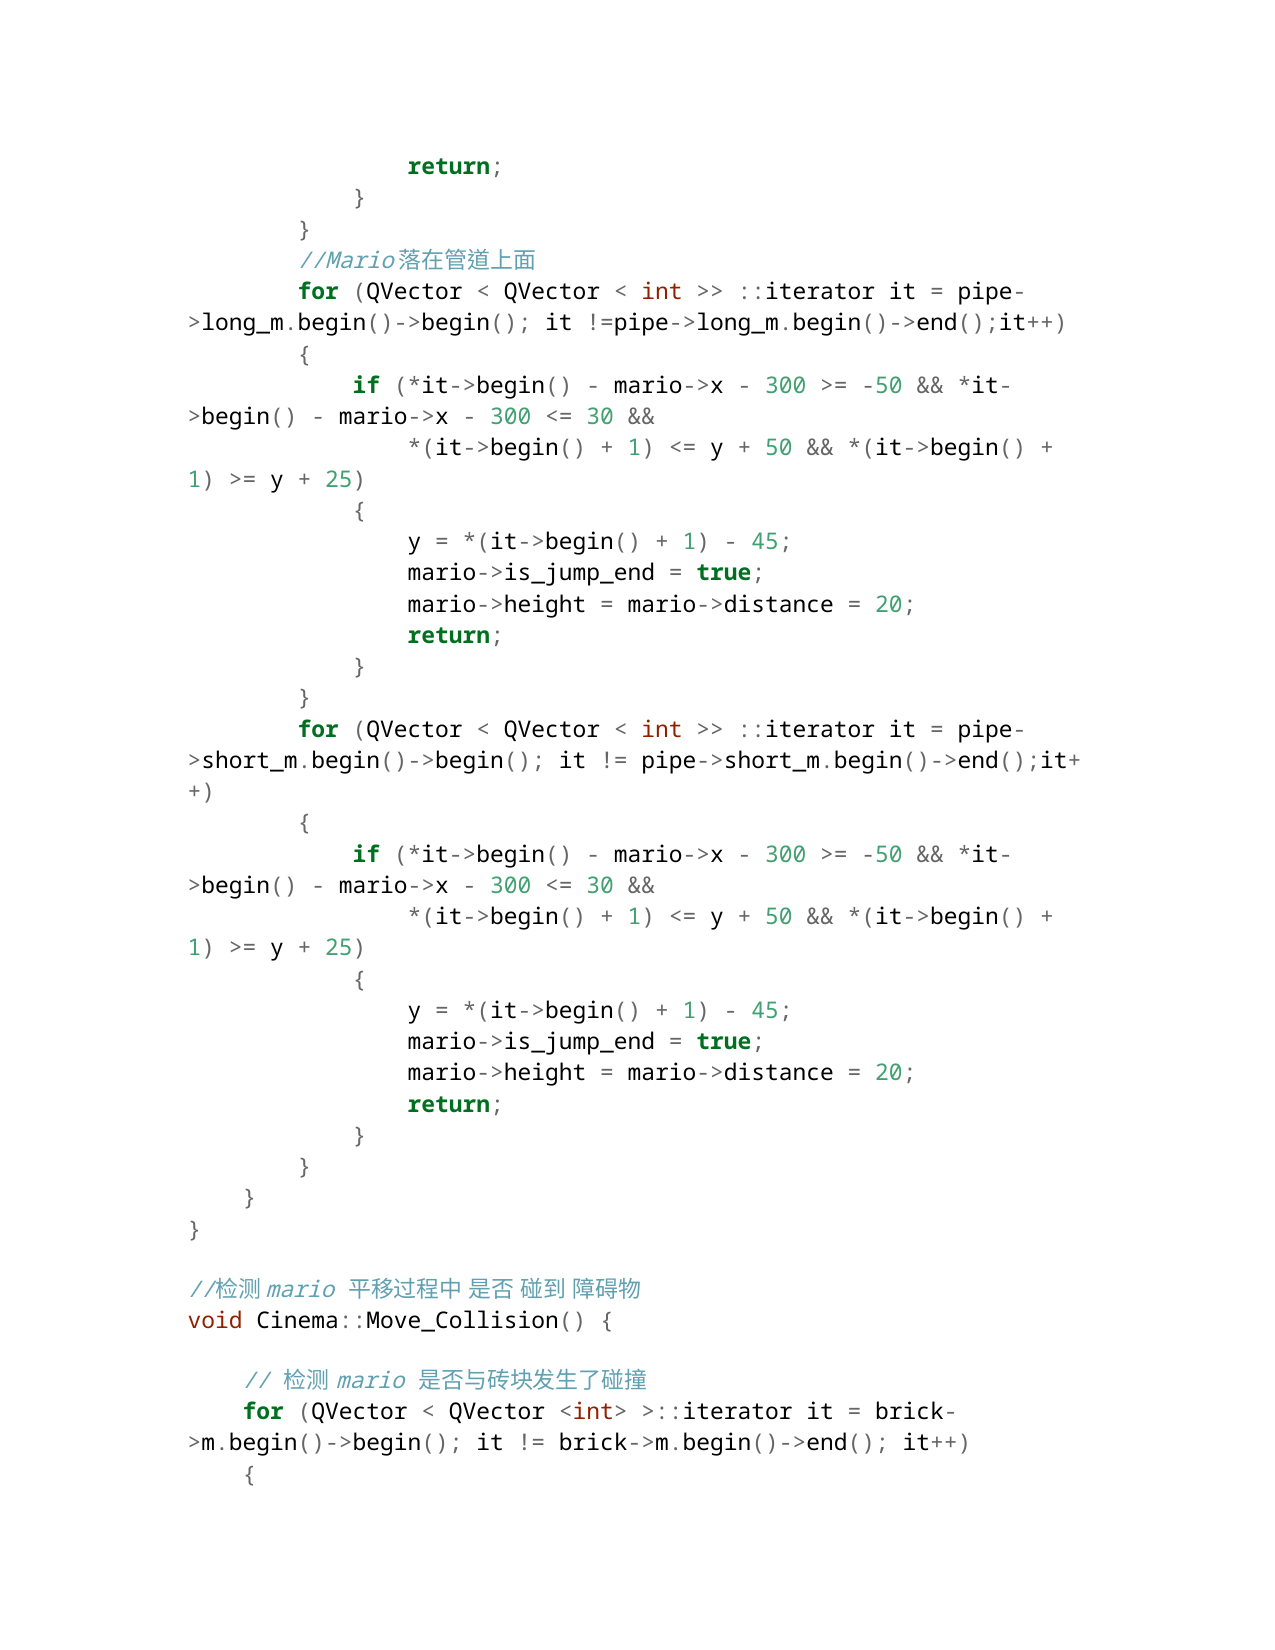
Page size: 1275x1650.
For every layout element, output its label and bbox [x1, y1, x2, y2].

text [187, 150, 1087, 1489]
